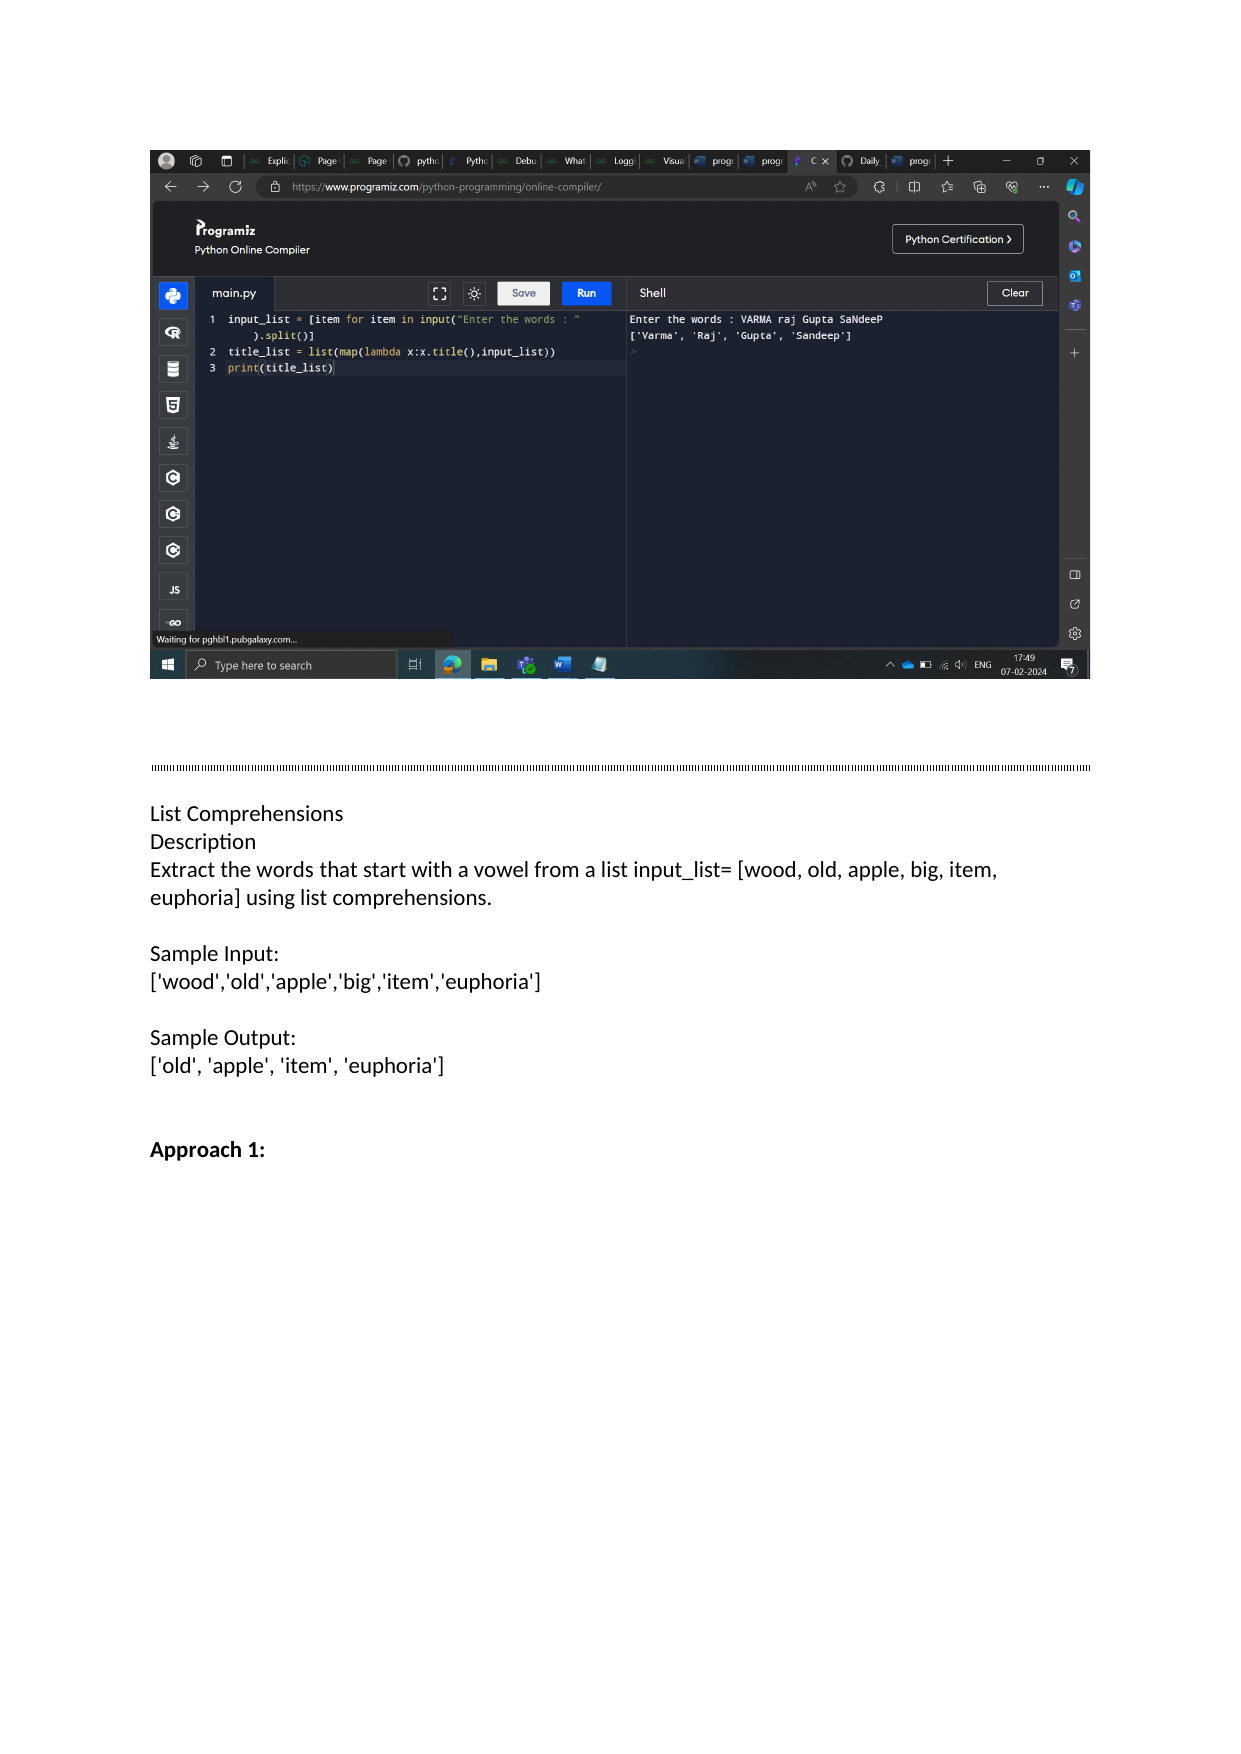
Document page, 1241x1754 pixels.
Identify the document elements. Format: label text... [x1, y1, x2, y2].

text Description [150, 827, 1090, 855]
text ﻿['old', 'apple', 'item', 'euphoria'] [150, 1051, 1090, 1079]
text Sample Output: [150, 1023, 1090, 1051]
text Extract the words that start with a vowel from a list input_list= [wood, old, apple, big, item, euphoria] using list comprehensions. [150, 855, 1090, 911]
picture [150, 150, 1091, 679]
text List Comprehensions [150, 799, 1090, 827]
text Approach 1: [150, 1136, 1090, 1163]
text ['wood','old','apple','big','item','euphoria'] [150, 967, 1090, 995]
text Sample Input: [150, 939, 1090, 967]
